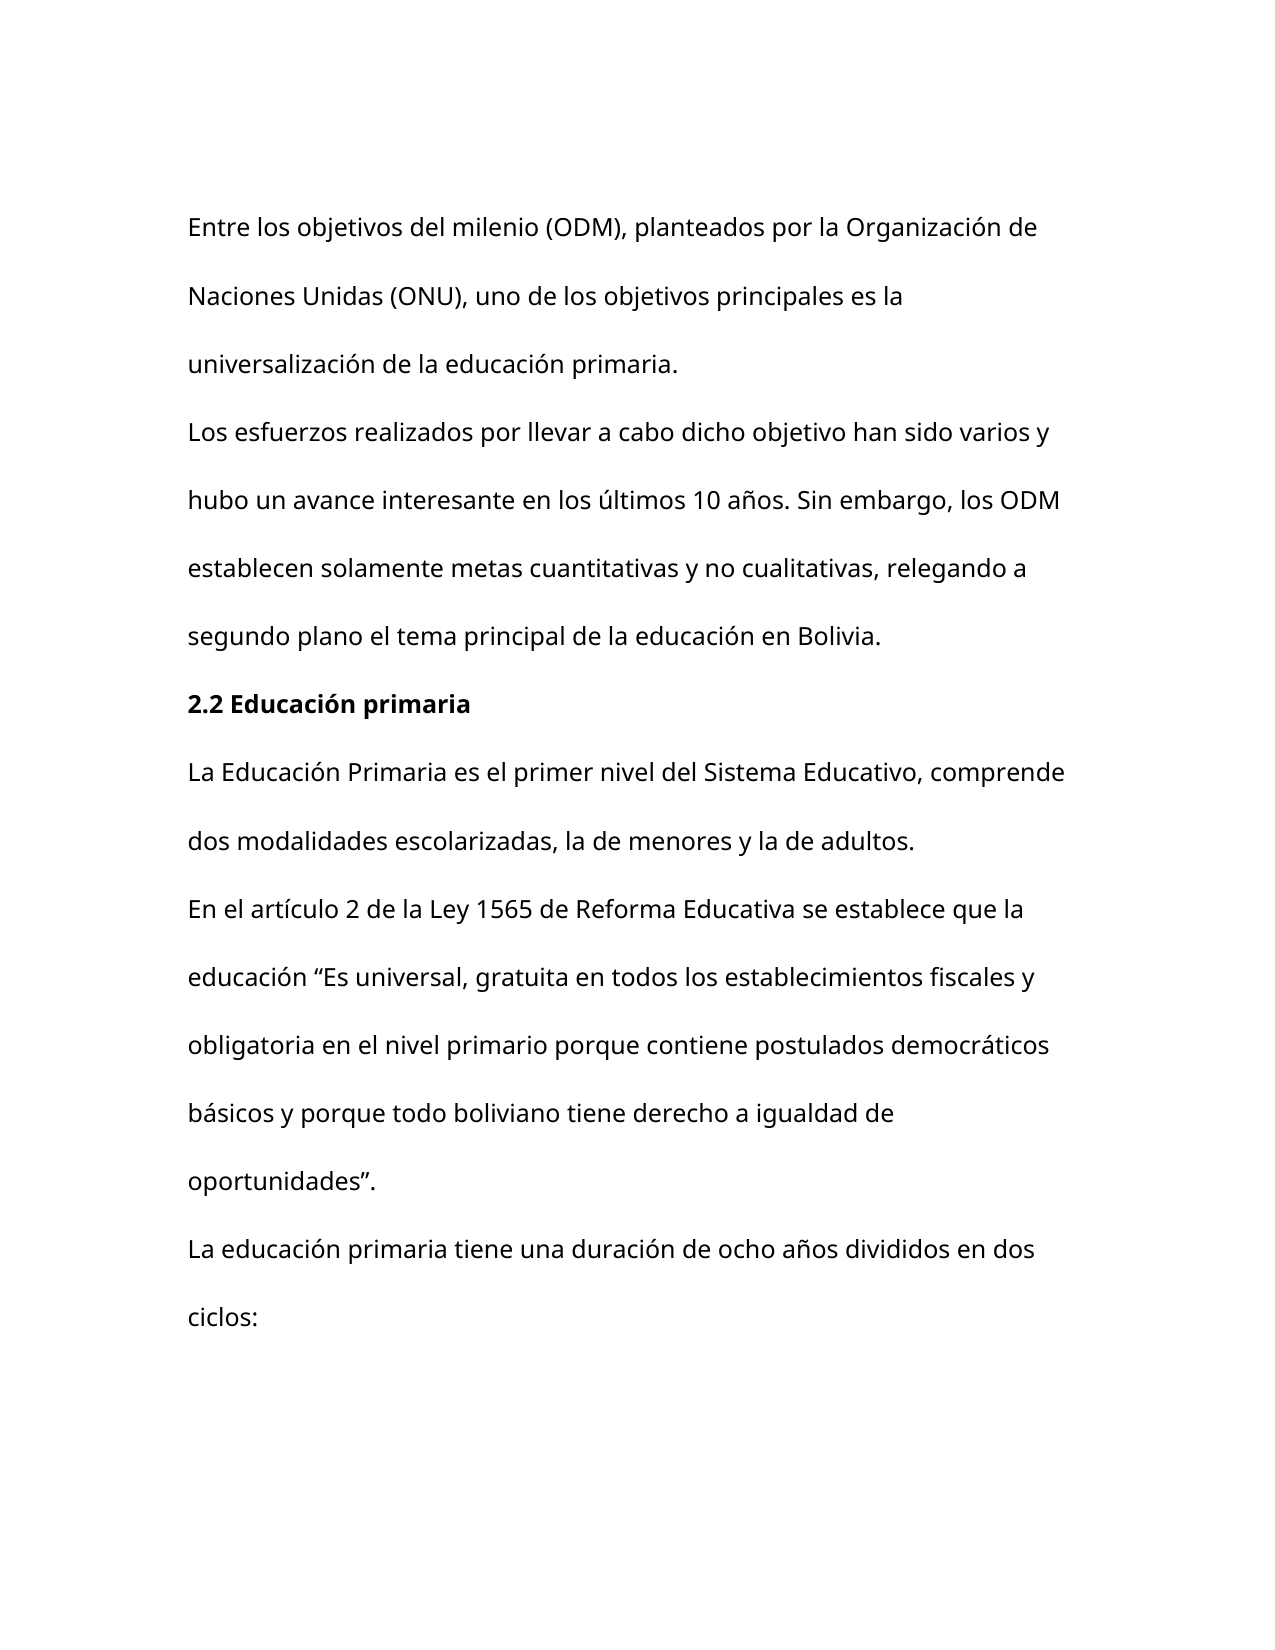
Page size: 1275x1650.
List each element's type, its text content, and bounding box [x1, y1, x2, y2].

text Entre los objetivos del milenio (ODM), planteados por la Organización de Naciones Unidas (ONU), uno de los objetivos principales es la universalización de la educación primaria. [187, 210, 1087, 380]
text En el artículo 2 de la Ley 1565 de Reforma Educativa se establece que la educación “Es universal, gratuita en todos los establecimientos fiscales y obligatoria en el nivel primario porque contiene postulados democráticos básicos y porque todo boliviano tiene derecho a igualdad de oportunidades”. [187, 891, 1087, 1198]
subtitle 2.2 Educación primaria [187, 687, 1087, 721]
text La Educación Primaria es el primer nivel del Sistema Educativo, comprende dos modalidades escolarizadas, la de menores y la de adultos. [187, 755, 1087, 857]
text Los esfuerzos realizados por llevar a cabo dicho objetivo han sido varios y hubo un avance interesante en los últimos 10 años. Sin embargo, los ODM establecen solamente metas cuantitativas y no cualitativas, relegando a segundo plano el tema principal de la educación en Bolivia. [187, 414, 1087, 653]
text La educación primaria tiene una duración de ocho años divididos en dos ciclos: [187, 1232, 1087, 1334]
